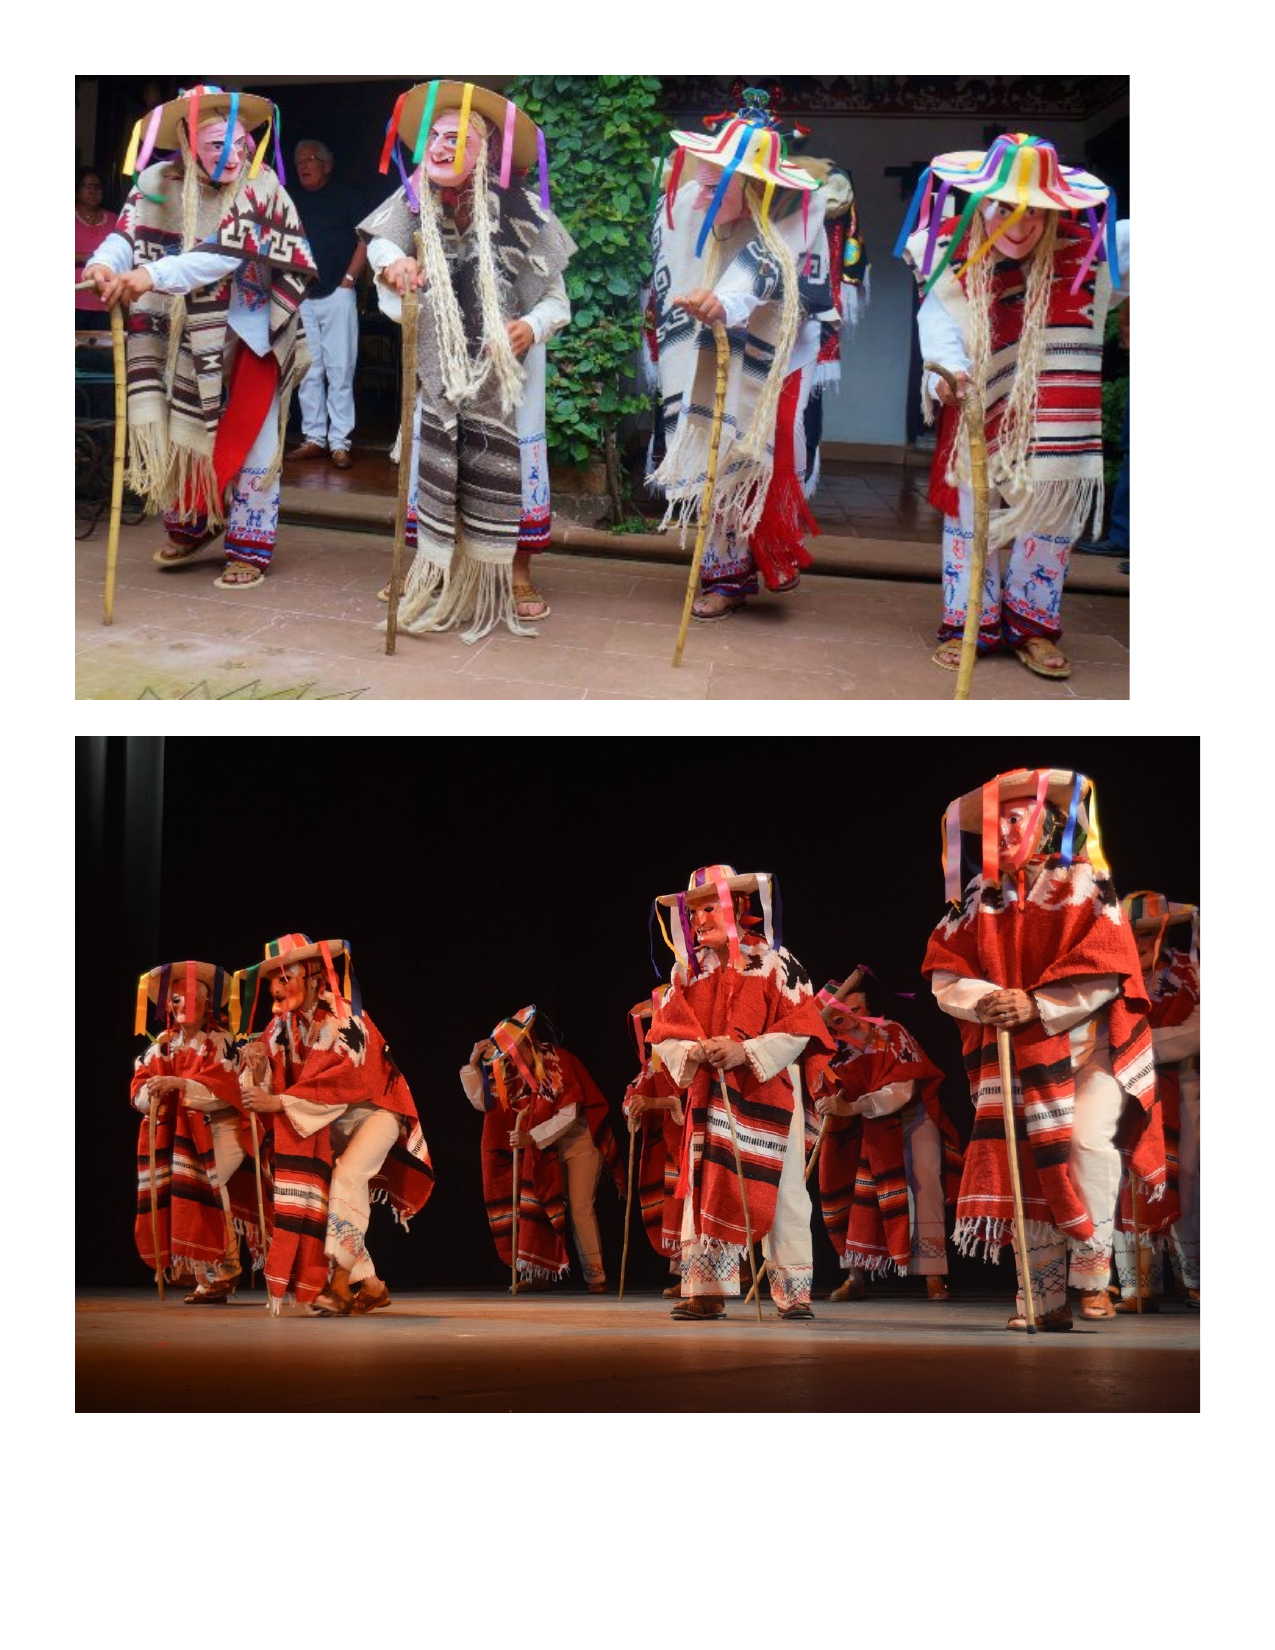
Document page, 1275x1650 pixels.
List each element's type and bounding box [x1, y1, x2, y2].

picture [75, 75, 1130, 700]
picture [75, 736, 1200, 1413]
